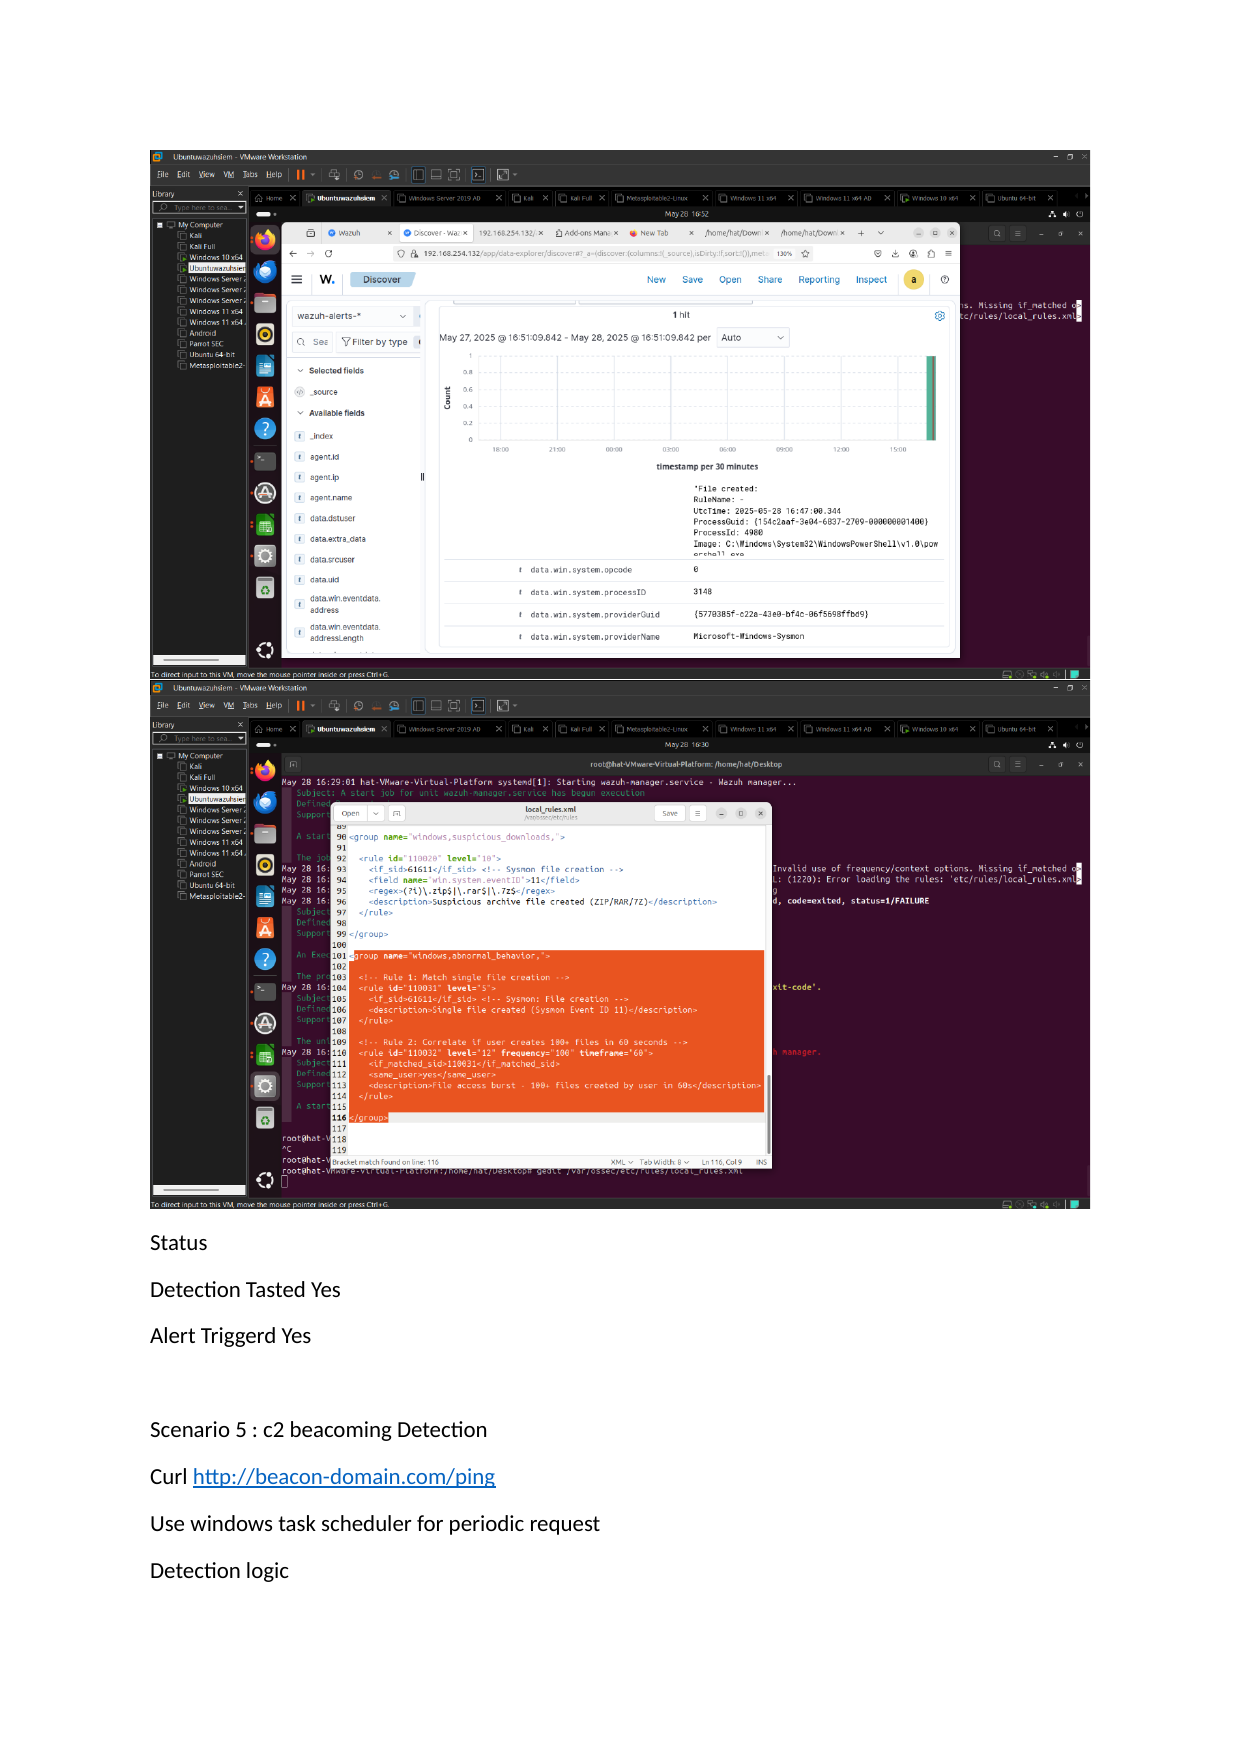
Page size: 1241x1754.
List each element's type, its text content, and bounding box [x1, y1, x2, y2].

text Detection Tasted Yes [150, 1275, 1090, 1303]
text Use windows task scheduler for periodic request [150, 1509, 1090, 1537]
text Detection logic [150, 1556, 1090, 1584]
picture [150, 680, 1091, 1209]
text Status [150, 1228, 1090, 1256]
text Alert Triggerd Yes [150, 1322, 1090, 1350]
text Curl http://beacon-domain.com/ping [150, 1462, 1090, 1490]
picture [150, 150, 1091, 679]
text Scenario 5 : c2 beacoming Detection [150, 1415, 1090, 1443]
